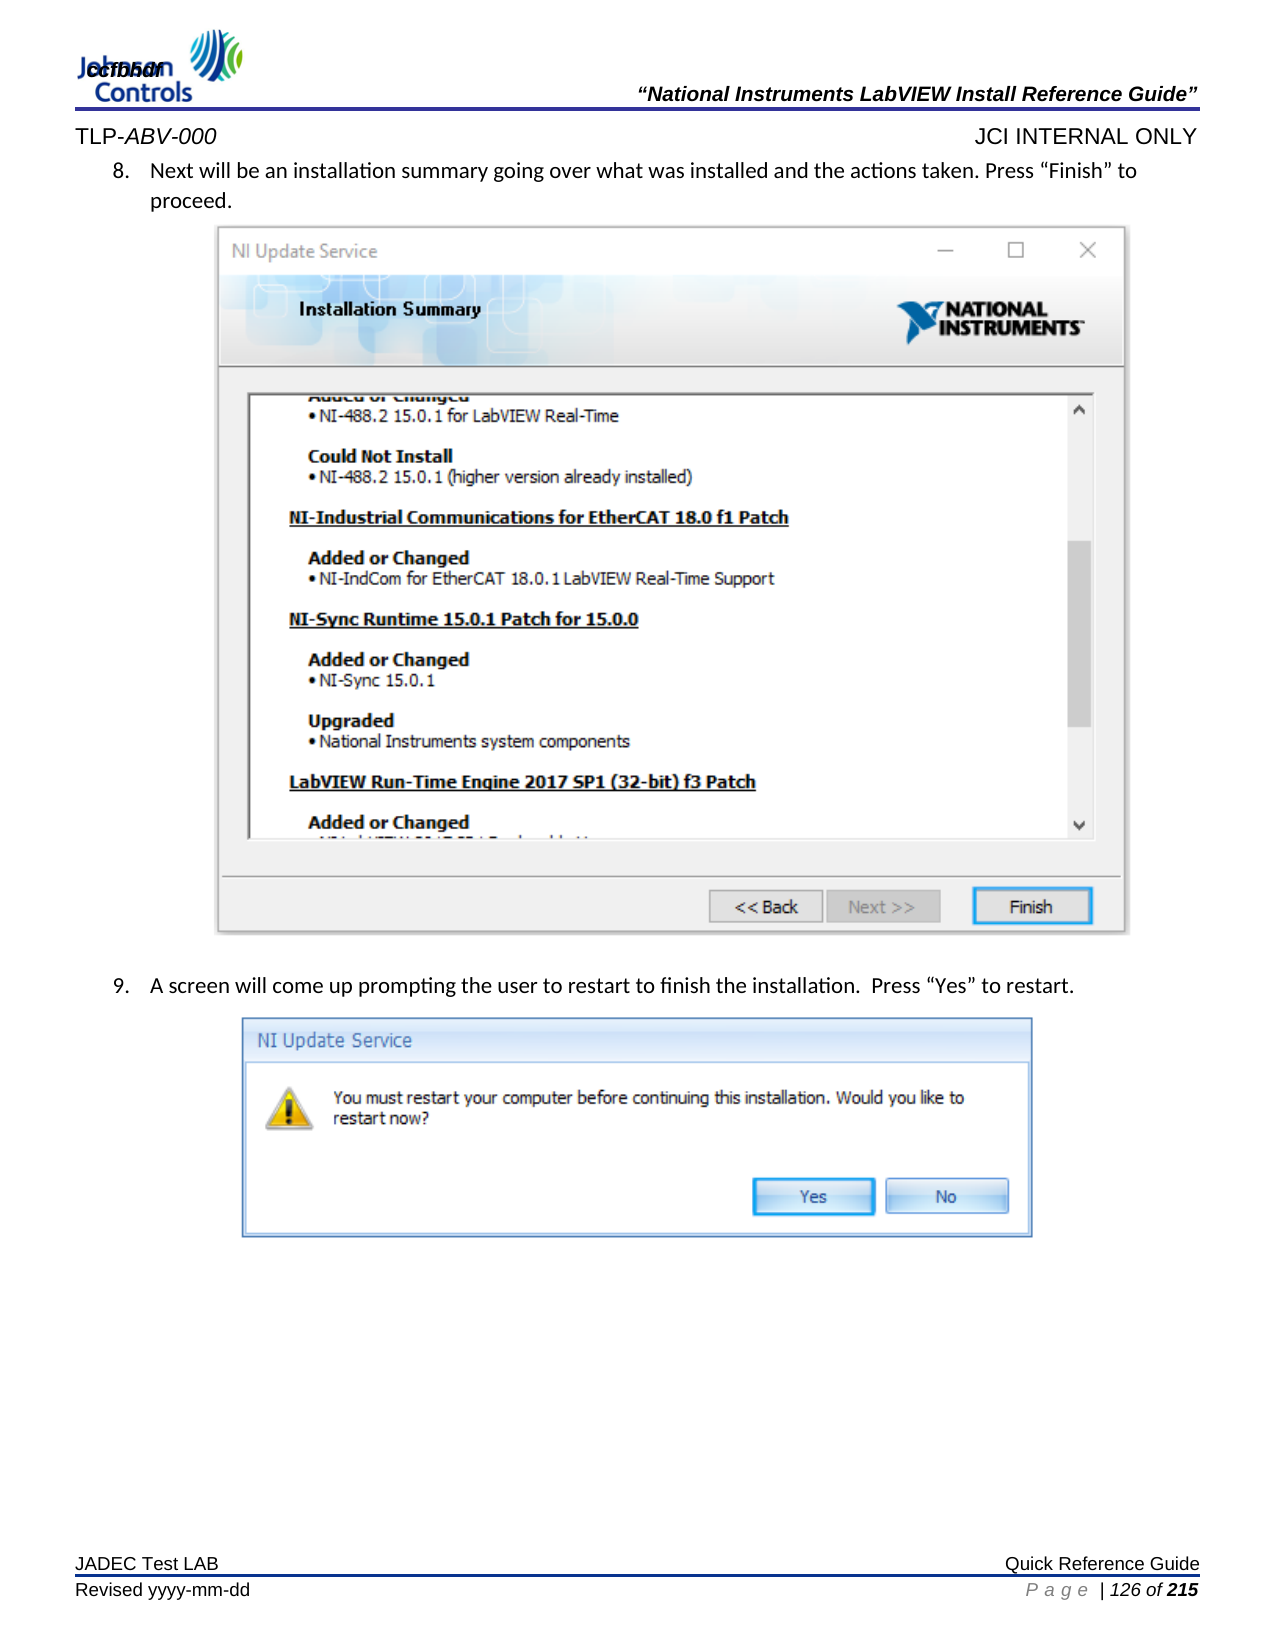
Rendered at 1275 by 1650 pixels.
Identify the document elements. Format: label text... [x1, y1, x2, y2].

list Next will be an installation summary going over what was installed and the actions taken. Press “Finish” to proceed. [112, 156, 1200, 214]
picture [240, 1013, 1036, 1244]
picture [76, 26, 246, 105]
list A screen will come up prompting the user to restart to finish the installation. Press “Yes” to restart. [112, 971, 1200, 999]
picture [213, 222, 1132, 937]
